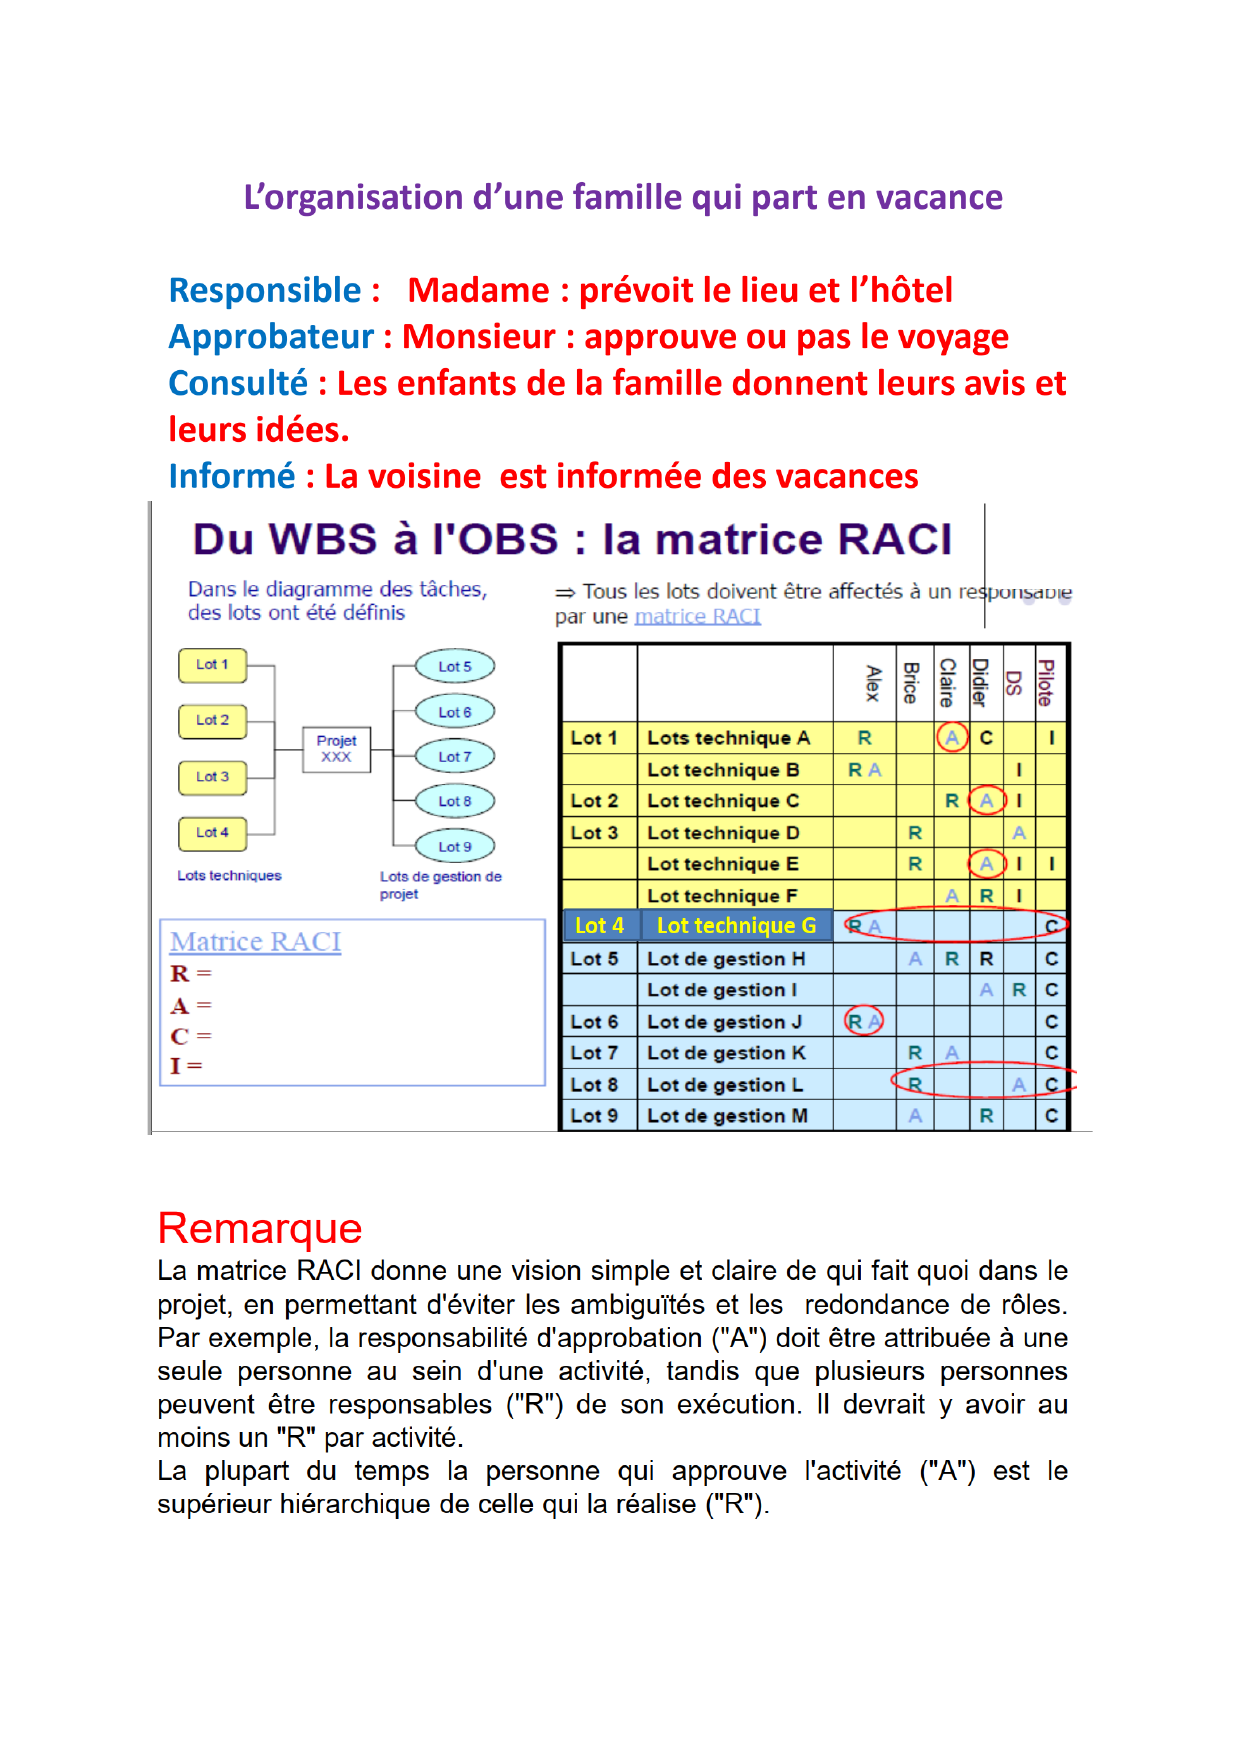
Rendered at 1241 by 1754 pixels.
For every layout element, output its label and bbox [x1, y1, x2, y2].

picture [147, 501, 1093, 1135]
picture [147, 147, 1093, 499]
picture [147, 1200, 1093, 1529]
